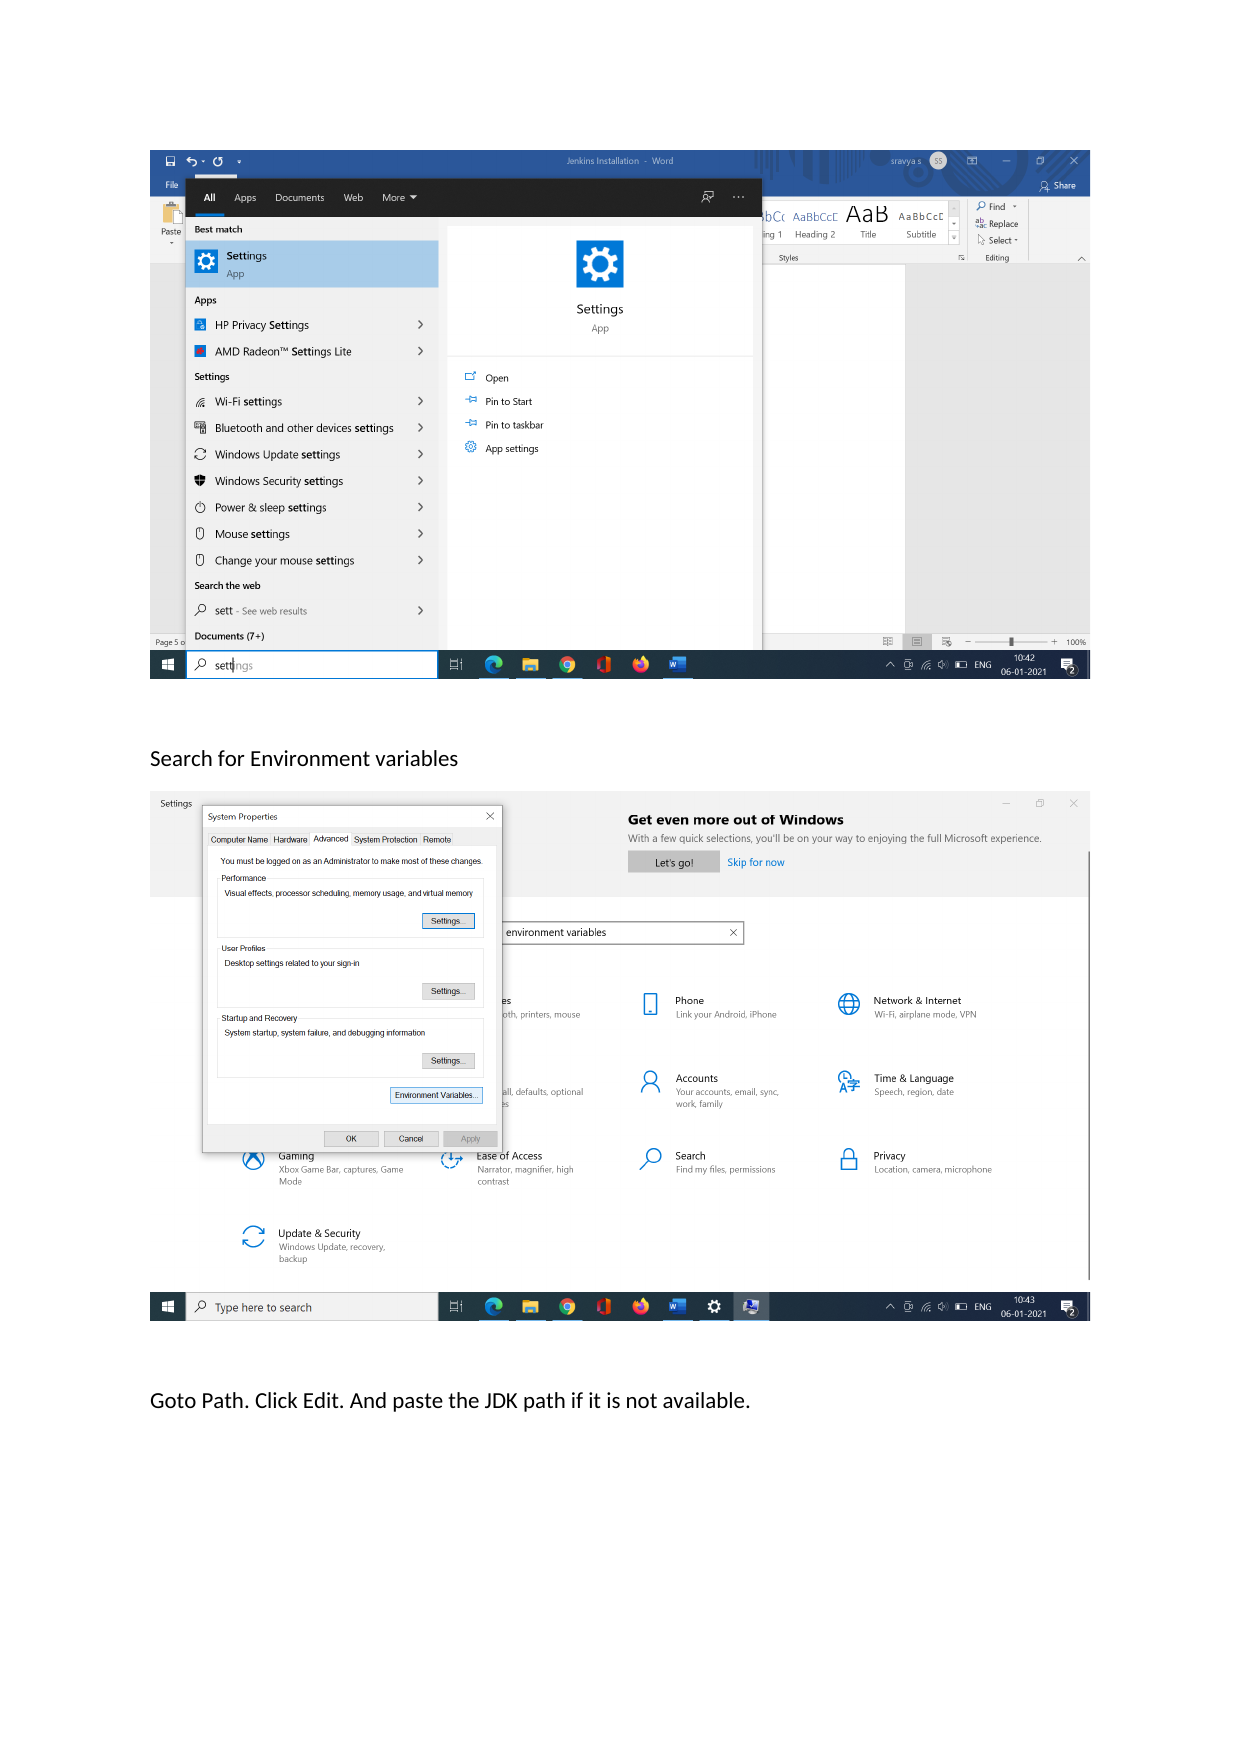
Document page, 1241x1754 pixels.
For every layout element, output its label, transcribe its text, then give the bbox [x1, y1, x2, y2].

picture [150, 150, 1091, 679]
text Search for Environment variables [150, 744, 1090, 773]
text Goto Path. Click Edit. And paste the JDK path if it is not available. [150, 1386, 1090, 1414]
picture [150, 791, 1091, 1321]
